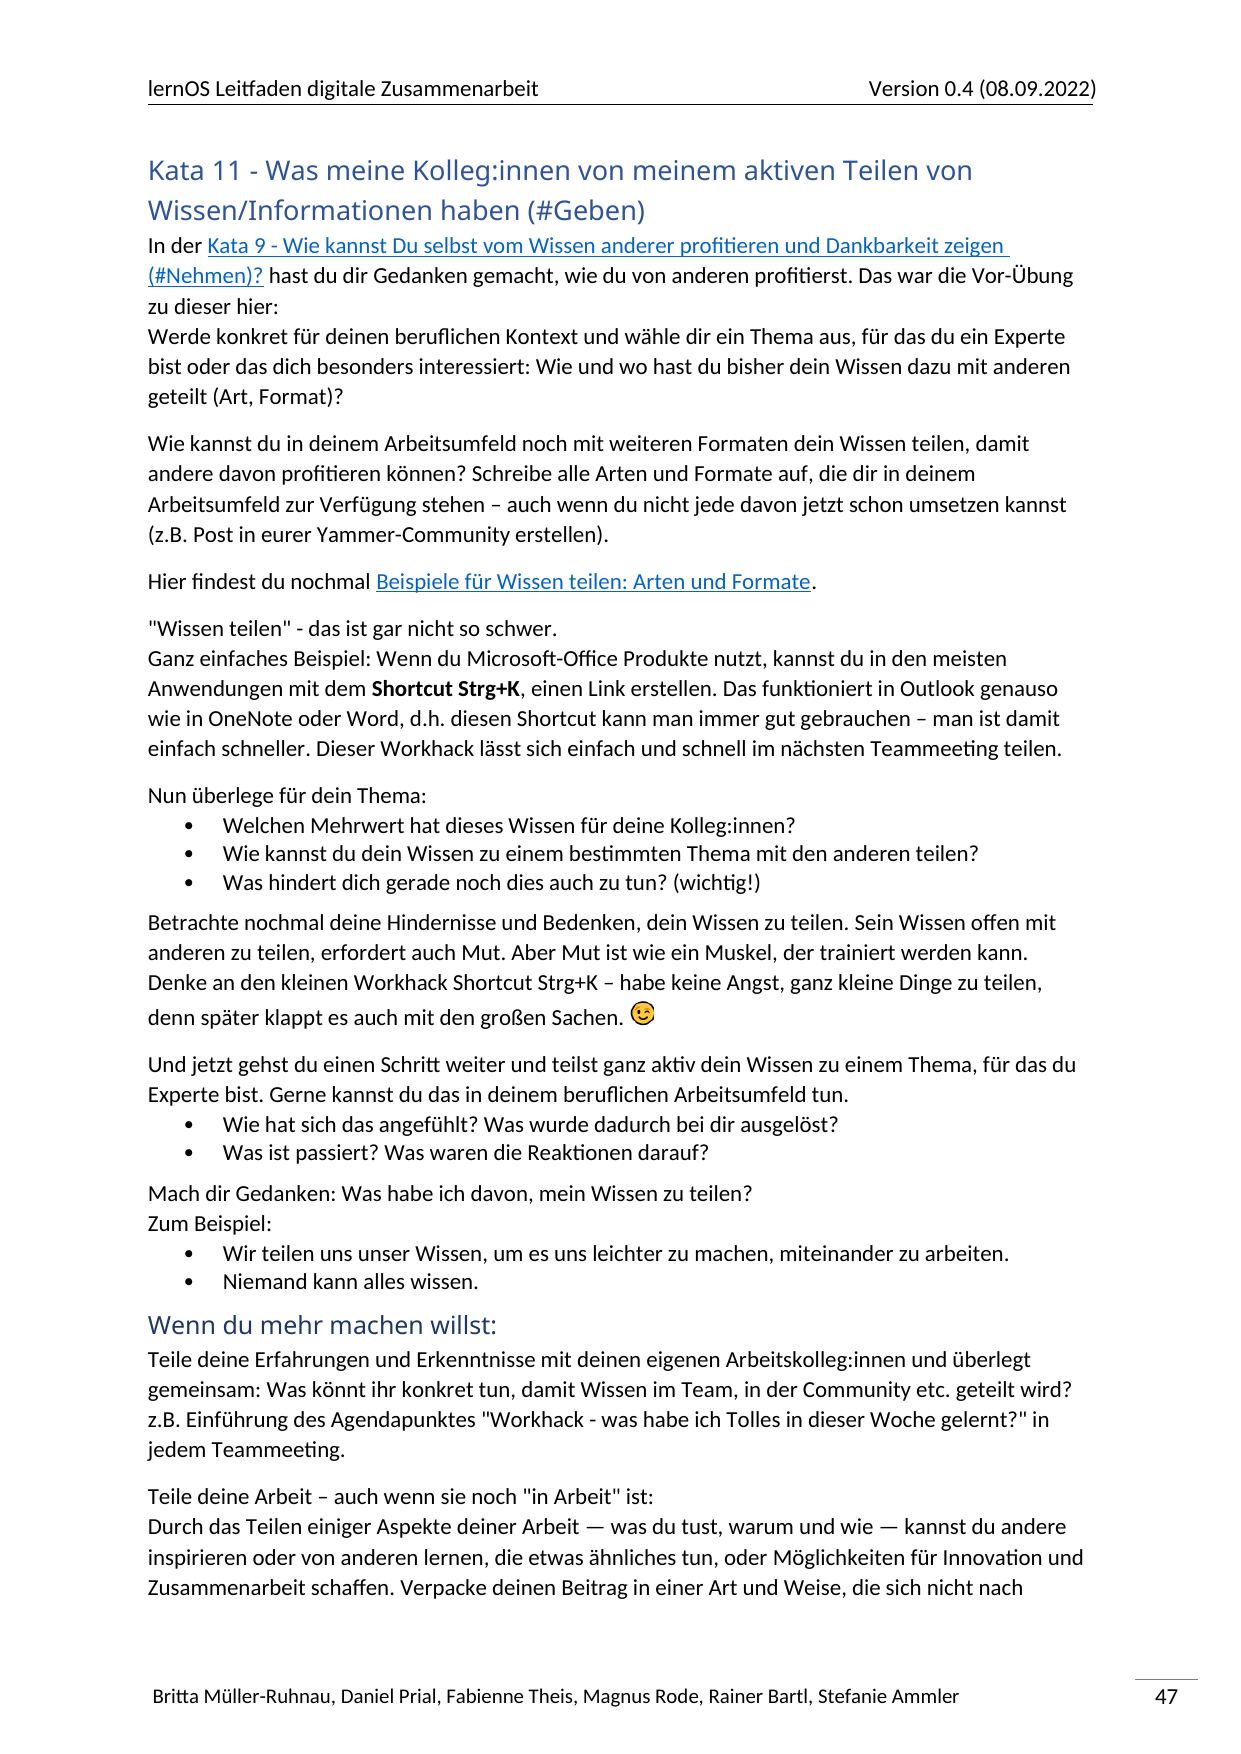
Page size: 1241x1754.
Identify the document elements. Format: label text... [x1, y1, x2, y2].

list Was ist passiert? Was waren die Reaktionen darauf? [185, 1138, 1093, 1166]
list Wie kannst du dein Wissen zu einem bestimmten Thema mit den anderen teilen? [185, 839, 1093, 868]
text Hier findest du nochmal Beispiele für Wissen teilen: Arten und Formate. [148, 567, 1093, 595]
picture [629, 998, 654, 1026]
list Wir teilen uns unser Wissen, um es uns leichter zu machen, miteinander zu arbeiten. [185, 1239, 1093, 1267]
subtitle Kata 11 - Was meine Kolleg:innen von meinem aktiven Teilen von Wissen/Informationen haben (#Geben) [148, 152, 1093, 228]
list Welchen Mehrwert hat dieses Wissen für deine Kolleg:innen? [185, 812, 1093, 839]
text "Wissen teilen" - das ist gar nicht so schwer. Ganz einfaches Beispiel: Wenn du Microsoft-Office Produkte nutzt, kannst du in den meisten Anwendungen mit dem Shortcut Strg+K, einen Link erstellen. Das funktioniert in Outlook genauso wie in OneNote oder Word, d.h. diesen Shortcut kann man immer gut gebrauchen – man ist damit einfach schneller. Dieser Workhack lässt sich einfach und schnell im nächsten Teammeeting teilen. [148, 614, 1093, 762]
subtitle Wenn du mehr machen willst: [148, 1308, 1093, 1342]
text Wie kannst du in deinem Arbeitsumfeld noch mit weiteren Formaten dein Wissen teilen, damit andere davon profitieren können? Schreibe alle Arten und Formate auf, die dir in deinem Arbeitsumfeld zur Verfügung stehen – auch wenn du nicht jede davon jetzt schon umsetzen kannst (z.B. Post in eurer Yammer-Community erstellen). [148, 429, 1093, 548]
text Betrachte nochmal deine Hindernisse und Bedenken, dein Wissen zu teilen. Sein Wissen offen mit anderen zu teilen, erfordert auch Mut. Aber Mut ist wie ein Muskel, der trainiert werden kann. Denke an den kleinen Workhack Shortcut Strg+K – habe keine Angst, ganz kleine Dinge zu teilen, denn später klappt es auch mit den großen Sachen. [148, 908, 1093, 1031]
list Was hindert dich gerade noch dies auch zu tun? (wichtig!) [185, 868, 1093, 896]
text Und jetzt gehst du einen Schritt weiter und teilst ganz aktiv dein Wissen zu einem Thema, für das du Experte bist. Gerne kannst du das in deinem beruflichen Arbeitsumfeld tun. [148, 1050, 1093, 1108]
list Niemand kann alles wissen. [185, 1267, 1093, 1295]
text Nun überlege für dein Thema: [148, 781, 1093, 809]
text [148, 1482, 1093, 1601]
text Teile deine Erfahrungen und Erkenntnisse mit deinen eigenen Arbeitskolleg:innen und überlegt gemeinsam: Was könnt ihr konkret tun, damit Wissen im Team, in der Community etc. geteilt wird? z.B. Einführung des Agendapunktes "Workhack - was habe ich Tolles in dieser Woche gelernt?" in jedem Teammeeting. [148, 1345, 1093, 1463]
text In der Kata 9 - Wie kannst Du selbst vom Wissen anderer profitieren und Dankbarkeit zeigen (#Nehmen)? hast du dir Gedanken gemacht, wie du von anderen profitierst. Das war die Vor-Übung zu dieser hier: Werde konkret für deinen beruflichen Kontext und wähle dir ein Thema aus, für das du ein Experte bist oder das dich besonders interessiert: Wie und wo hast du bisher dein Wissen dazu mit anderen geteilt (Art, Format)? [148, 231, 1093, 410]
list Wie hat sich das angefühlt? Was wurde dadurch bei dir ausgelöst? [185, 1110, 1093, 1138]
text Mach dir Gedanken: Was habe ich davon, mein Wissen zu teilen? Zum Beispiel: [148, 1179, 1093, 1237]
